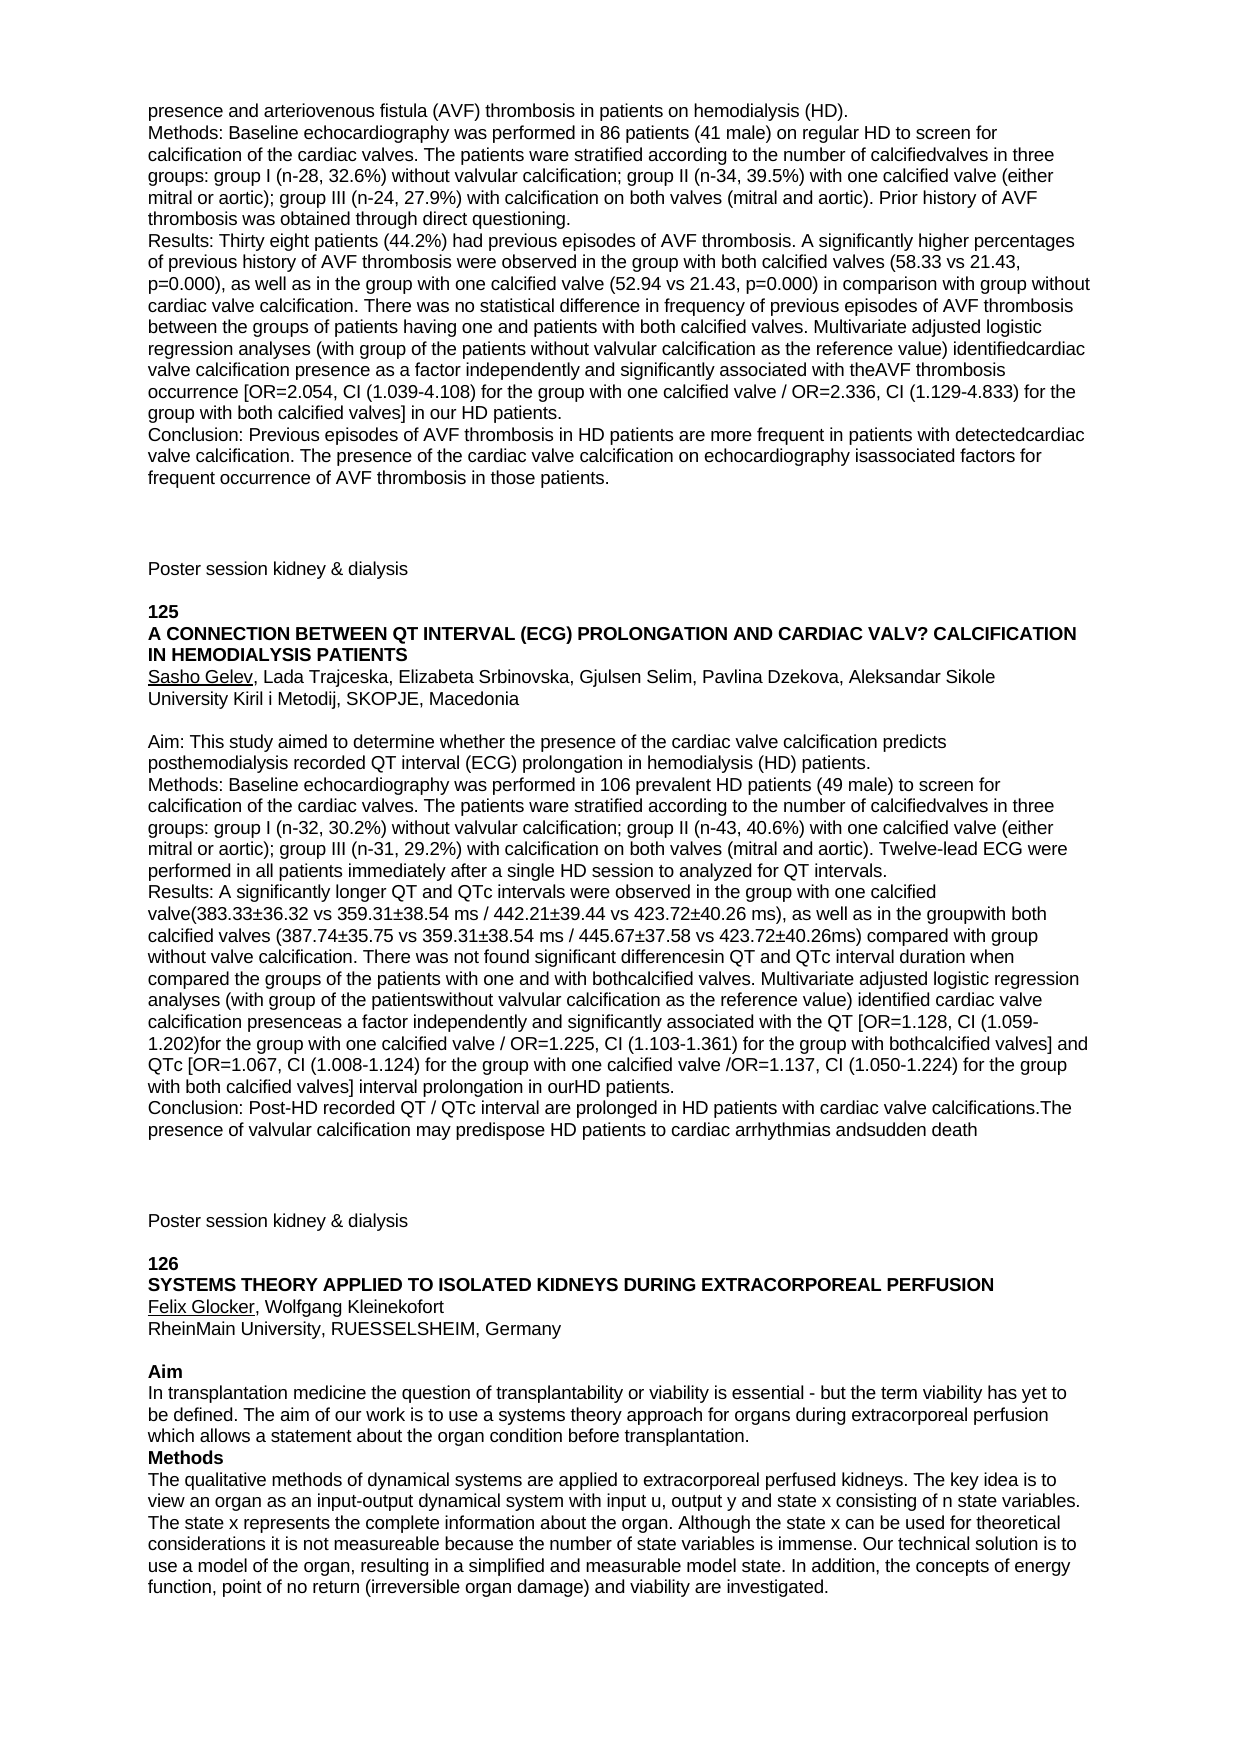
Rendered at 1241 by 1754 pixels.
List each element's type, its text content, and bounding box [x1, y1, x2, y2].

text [148, 100, 1090, 122]
text Conclusion: Post-HD recorded QT / QTc interval are prolonged in HD patients with cardiac valve calcifications.The presence of valvular calcification may predispose HD patients to cardiac arrhythmias andsudden death [148, 1097, 1090, 1140]
text A CONNECTION BETWEEN QT INTERVAL (ECG) PROLONGATION AND CARDIAC VALV? CALCIFICATION IN HEMODIALYSIS PATIENTS [148, 623, 1090, 666]
text RheinMain University, RUESSELSHEIM, Germany [148, 1317, 1090, 1339]
text SYSTEMS THEORY APPLIED TO ISOLATED KIDNEYS DURING EXTRACORPOREAL PERFUSION [148, 1274, 1090, 1296]
text The qualitative methods of dynamical systems are applied to extracorporeal perfused kidneys. The key idea is to view an organ as an input-output dynamical system with input u, output y and state x consisting of n state variables. The state x represents the complete information about the organ. Although the state x can be used for theoretical considerations it is not measureable because the number of state variables is immense. Our technical solution is to use a model of the organ, resulting in a simplified and measurable model state. In addition, the concepts of energy function, point of no return (irreversible organ damage) and viability are investigated. [148, 1468, 1090, 1598]
text In transplantation medicine the question of transplantability or viability is essential - but the term viability has yet to be defined. The aim of our work is to use a systems theory approach for organs during extracorporeal perfusion which allows a statement about the organ condition before transplantation. [148, 1382, 1090, 1447]
text Aim: This study aimed to determine whether the presence of the cardiac valve calcification predicts posthemodialysis recorded QT interval (ECG) prolongation in hemodialysis (HD) patients. [148, 730, 1090, 773]
text Poster session kidney & dialysis [148, 510, 1090, 579]
text Results: A significantly longer QT and QTc intervals were observed in the group with one calcified valve(383.33±36.32 vs 359.31±38.54 ms / 442.21±39.44 vs 423.72±40.26 ms), as well as in the groupwith both calcified valves (387.74±35.75 vs 359.31±38.54 ms / 445.67±37.58 vs 423.72±40.26ms) compared with group without valve calcification. There was not found significant differencesin QT and QTc interval duration when compared the groups of the patients with one and with bothcalcified valves. Multivariate adjusted logistic regression analyses (with group of the patientswithout valvular calcification as the reference value) identified cardiac valve calcification presenceas a factor independently and significantly associated with the QT [OR=1.128, CI (1.059-1.202)for the group with one calcified valve / OR=1.225, CI (1.103-1.361) for the group with bothcalcified valves] and QTc [OR=1.067, CI (1.008-1.124) for the group with one calcified valve /OR=1.137, CI (1.050-1.224) for the group with both calcified valves] interval prolongation in ourHD patients. [148, 881, 1090, 1097]
text University Kiril i Metodij, SKOPJE, Macedonia [148, 687, 1090, 709]
text Methods [148, 1447, 1090, 1468]
text Methods: Baseline echocardiography was performed in 86 patients (41 male) on regular HD to screen for calcification of the cardiac valves. The patients ware stratified according to the number of calcifiedvalves in three groups: group I (n-28, 32.6%) without valvular calcification; group II (n-34, 39.5%) with one calcified valve (either mitral or aortic); group III (n-24, 27.9%) with calcification on both valves (mitral and aortic). Prior history of AVF thrombosis was obtained through direct questioning. [148, 122, 1090, 230]
text Felix Glocker, Wolfgang Kleinekofort [148, 1296, 1090, 1317]
text 126 [148, 1253, 1090, 1274]
text Sasho Gelev, Lada Trajceska, Elizabeta Srbinovska, Gjulsen Selim, Pavlina Dzekova, Aleksandar Sikole [148, 666, 1090, 687]
text Results: Thirty eight patients (44.2%) had previous episodes of AVF thrombosis. A significantly higher percentages of previous history of AVF thrombosis were observed in the group with both calcified valves (58.33 vs 21.43, p=0.000), as well as in the group with one calcified valve (52.94 vs 21.43, p=0.000) in comparison with group without cardiac valve calcification. There was no statistical difference in frequency of previous episodes of AVF thrombosis between the groups of patients having one and patients with both calcified valves. Multivariate adjusted logistic regression analyses (with group of the patients without valvular calcification as the reference value) identifiedcardiac valve calcification presence as a factor independently and significantly associated with theAVF thrombosis occurrence [OR=2.054, CI (1.039-4.108) for the group with one calcified valve / OR=2.336, CI (1.129-4.833) for the group with both calcified valves] in our HD patients. [148, 230, 1090, 424]
text Methods: Baseline echocardiography was performed in 106 prevalent HD patients (49 male) to screen for calcification of the cardiac valves. The patients ware stratified according to the number of calcifiedvalves in three groups: group I (n-32, 30.2%) without valvular calcification; group II (n-43, 40.6%) with one calcified valve (either mitral or aortic); group III (n-31, 29.2%) with calcification on both valves (mitral and aortic). Twelve-lead ECG were performed in all patients immediately after a single HD session to analyzed for QT intervals. [148, 773, 1090, 881]
text 125 [148, 601, 1090, 623]
text Aim [148, 1361, 1090, 1382]
text Conclusion: Previous episodes of AVF thrombosis in HD patients are more frequent in patients with detectedcardiac valve calcification. The presence of the cardiac valve calcification on echocardiography isassociated factors for frequent occurrence of AVF thrombosis in those patients. [148, 424, 1090, 488]
text Poster session kidney & dialysis [148, 1162, 1090, 1231]
